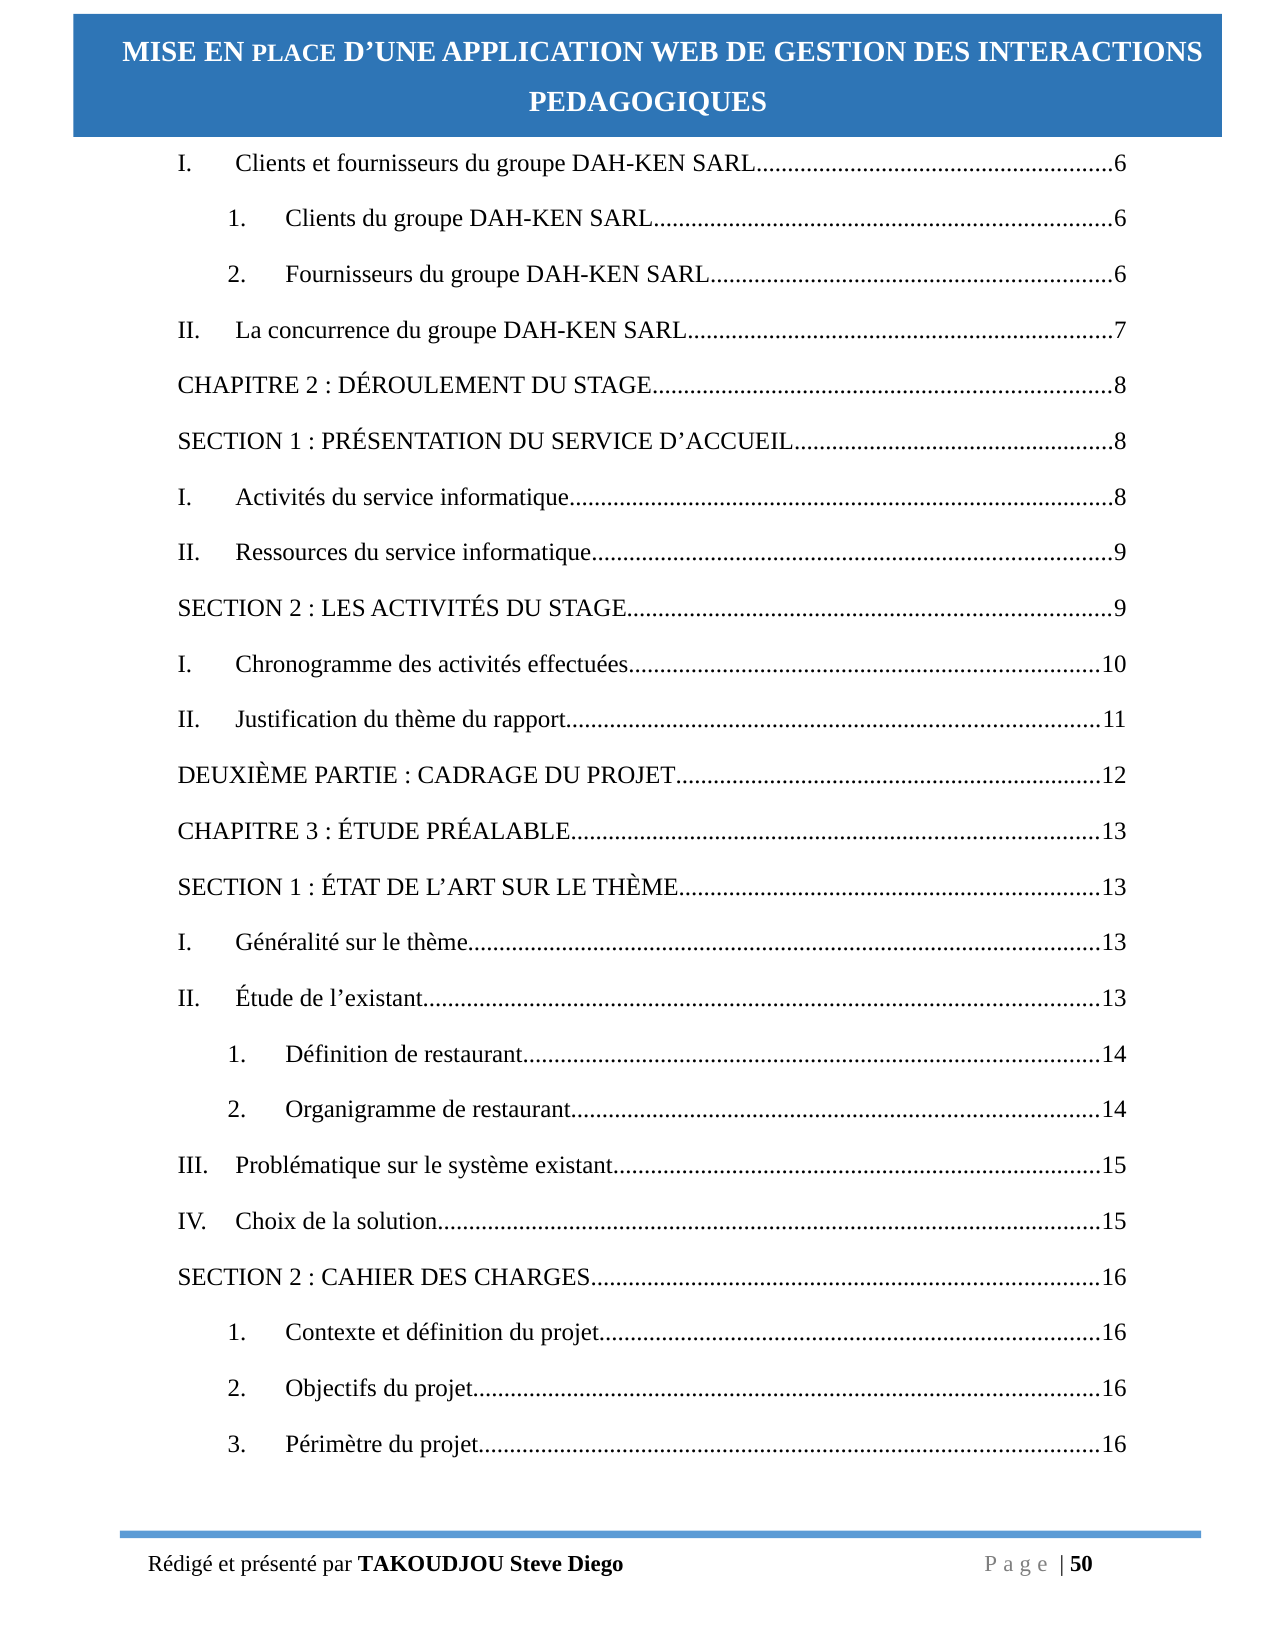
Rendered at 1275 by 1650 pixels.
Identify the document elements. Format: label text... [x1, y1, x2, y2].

text 2. Fournisseurs du groupe DAH-KEN SARL 6 [198, 259, 1127, 288]
text 1. Définition de restaurant 14 [198, 1039, 1127, 1067]
text DEUXIÈME PARTIE : CADRAGE DU PROJET 12 [148, 760, 1127, 789]
text I. Clients et fournisseurs du groupe DAH-KEN SARL 6 [148, 148, 1127, 176]
text 1. Clients du groupe DAH-KEN SARL 6 [198, 203, 1127, 232]
text 3. Périmètre du projet 16 [198, 1429, 1127, 1457]
text I. Chronogramme des activités effectuées 10 [148, 649, 1127, 678]
text IV. Choix de la solution 15 [148, 1206, 1127, 1234]
text II. Étude de l’existant 13 [148, 983, 1127, 1012]
text SECTION 2 : LES ACTIVITÉS DU STAGE 9 [148, 593, 1127, 622]
text 1. Contexte et définition du projet 16 [198, 1317, 1127, 1346]
text II. Ressources du service informatique 9 [148, 537, 1127, 566]
text I. Généralité sur le thème 13 [148, 927, 1127, 956]
text I. Activités du service informatique 8 [148, 482, 1127, 511]
text CHAPITRE 3 : ÉTUDE PRÉALABLE 13 [148, 816, 1127, 845]
text SECTION 1 : ÉTAT DE L’ART SUR LE THÈME 13 [148, 872, 1127, 900]
text II. La concurrence du groupe DAH-KEN SARL 7 [148, 315, 1127, 343]
text SECTION 2 : CAHIER DES CHARGES 16 [148, 1262, 1127, 1290]
text SECTION 1 : PRÉSENTATION DU SERVICE D’ACCUEIL 8 [148, 426, 1127, 455]
text CHAPITRE 2 : DÉROULEMENT DU STAGE 8 [148, 371, 1127, 399]
text 2. Organigramme de restaurant 14 [198, 1094, 1127, 1123]
text II. Justification du thème du rapport 11 [148, 704, 1127, 733]
text 2. Objectifs du projet 16 [198, 1373, 1127, 1402]
text III. Problématique sur le système existant 15 [148, 1150, 1127, 1179]
